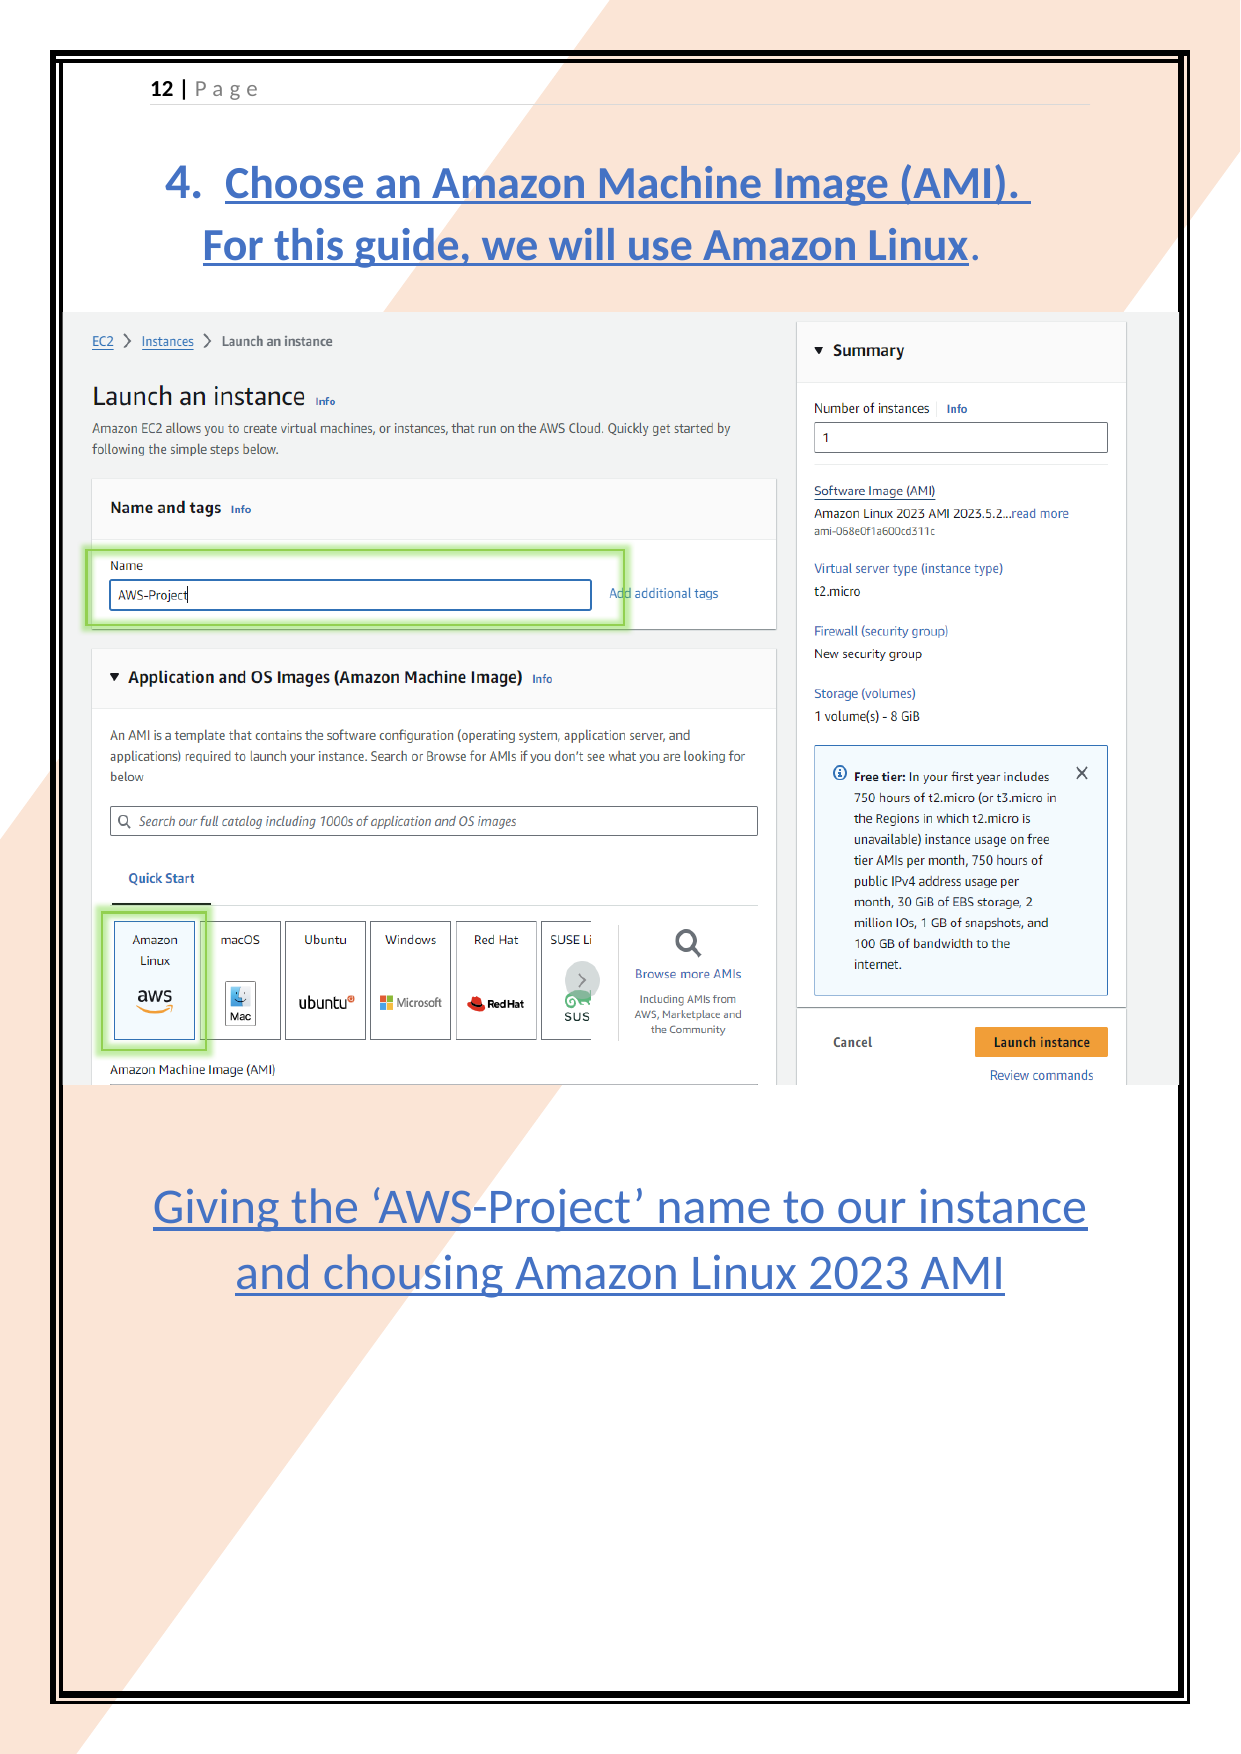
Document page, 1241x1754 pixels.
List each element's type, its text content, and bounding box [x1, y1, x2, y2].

text Giving the ‘AWS-Project’ name to our instance and chousing Amazon Linux 2023 AMI [150, 1175, 1090, 1302]
picture [62, 312, 1180, 1085]
list Choose an Amazon Machine Image (AMI). For this guide, we will use Amazon Linux. [165, 150, 1090, 271]
